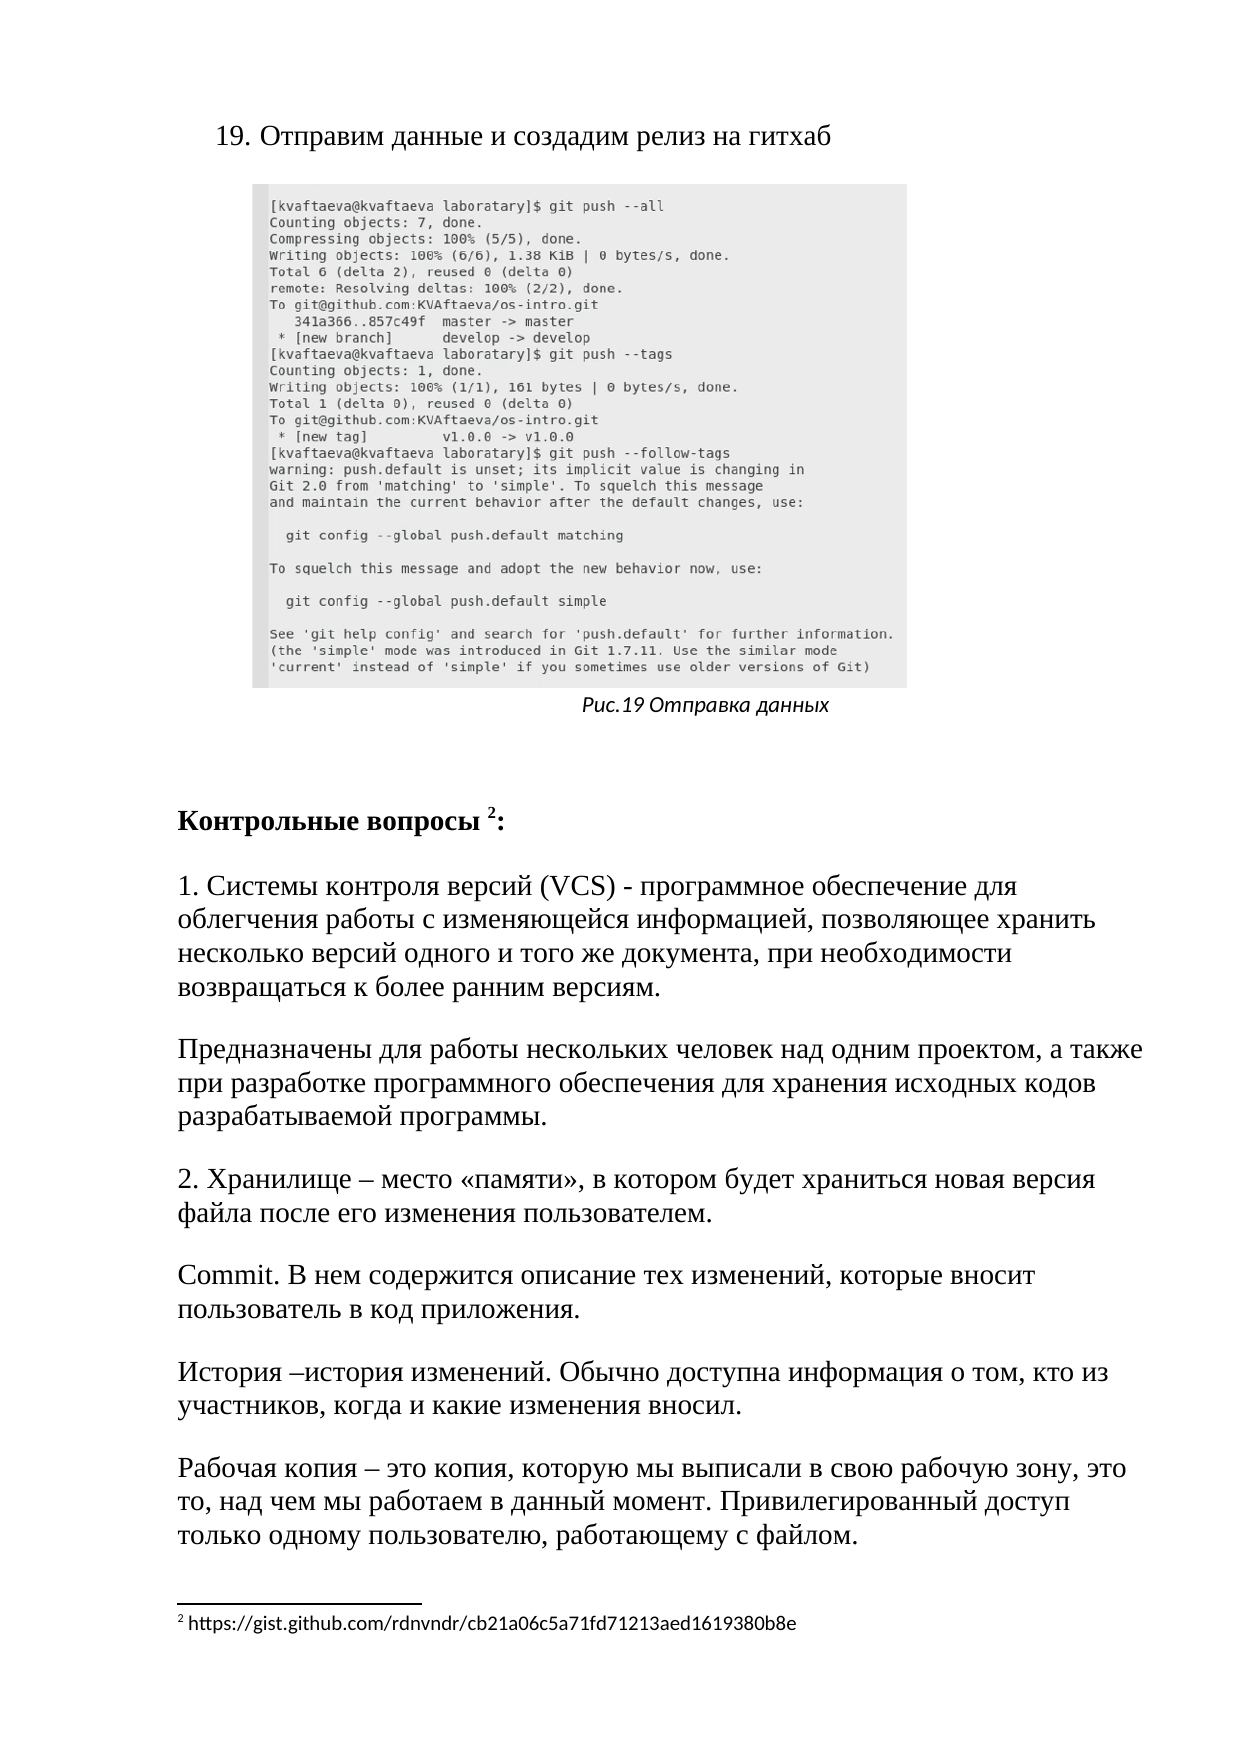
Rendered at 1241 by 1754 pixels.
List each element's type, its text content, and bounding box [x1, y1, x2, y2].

text Рабочая копия – это копия, которую мы выписали в свою рабочую зону, это то, над чем мы работаем в данный момент. Привилегированный доступ только одному пользователю, работающему с файлом. [177, 1450, 1152, 1551]
text 2. Хранилище – место «памяти», в котором будет храниться новая версия файла после его изменения пользователем. [177, 1161, 1152, 1228]
text Предназначены для работы нескольких человек над одним проектом, а также при разработке программного обеспечения для хранения исходных кодов разрабатываемой программы. [177, 1031, 1152, 1132]
picture [252, 184, 907, 688]
text Commit. В нем содержится описание тех изменений, которые вносит пользователь в код приложения. [177, 1257, 1152, 1324]
list Отправим данные и создадим релиз на гитхаб [215, 118, 1152, 152]
text 1. Системы контроля версий (VCS) - программное обеспечение для облегчения работы с изменяющейся информацией, позволяющее хранить несколько версий одного и того же документа, при необходимости возвращаться к более ранним версиям. [177, 868, 1152, 1002]
text Контрольные вопросы : [177, 803, 1152, 836]
text История –история изменений. Обычно доступна информация о том, кто из участников, когда и какие изменения вносил. [177, 1354, 1152, 1421]
